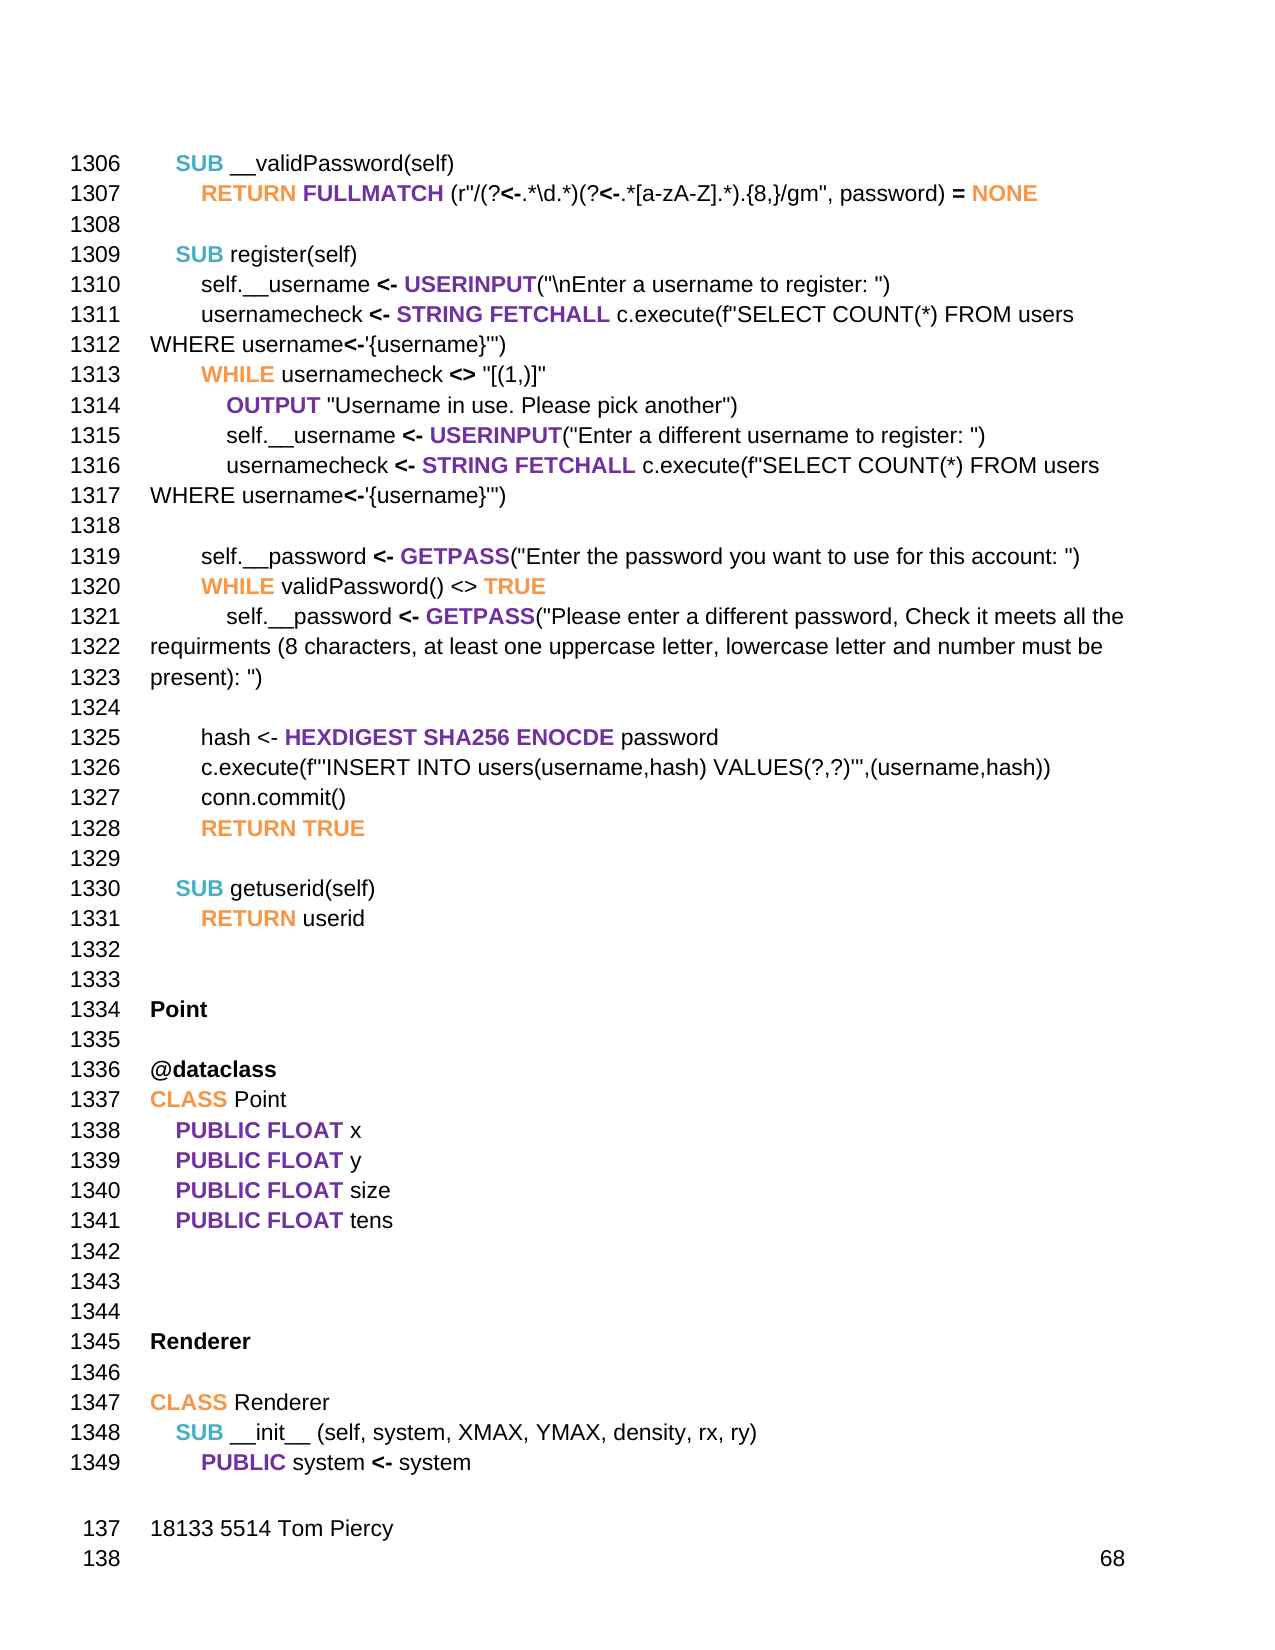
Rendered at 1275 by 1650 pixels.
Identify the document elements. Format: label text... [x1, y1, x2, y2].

text c.execute(f'''INSERT INTO users(username,hash) VALUES(?,?)''',(username,hash)) [150, 754, 1125, 781]
text CLASS Point [150, 1086, 1125, 1113]
text PUBLIC FLOAT x [150, 1117, 1125, 1143]
text SUB __validPassword(self) [150, 150, 1125, 176]
text CLASS Renderer [150, 1388, 1125, 1415]
text conn.commit() [150, 784, 1125, 811]
text self.__username <- USERINPUT("Enter a different username to register: ") [150, 422, 1125, 448]
text Point [150, 996, 1125, 1022]
text self.__password <- GETPASS("Please enter a different password, Check it meets all the requirments (8 characters, at least one uppercase letter, lowercase letter and number must be present): ") [150, 603, 1125, 690]
text usernamecheck <- STRING FETCHALL c.execute(f"SELECT COUNT(*) FROM users WHERE username<-'{username}'") [150, 452, 1125, 509]
text WHILE usernamecheck <> "[(1,)]" [150, 361, 1125, 388]
text SUB getuserid(self) [150, 875, 1125, 901]
text hash <- HEXDIGEST SHA256 ENOCDE password [150, 724, 1125, 750]
text SUB __init__ (self, system, XMAX, YMAX, density, rx, ry) [150, 1419, 1125, 1445]
text self.__username <- USERINPUT("\nEnter a username to register: ") [150, 271, 1125, 297]
text Renderer [150, 1328, 1125, 1354]
text OUTPUT "Username in use. Please pick another") [150, 392, 1125, 418]
text PUBLIC FLOAT size [150, 1177, 1125, 1203]
text PUBLIC FLOAT tens [150, 1207, 1125, 1234]
text SUB register(self) [150, 241, 1125, 267]
text RETURN userid [150, 905, 1125, 932]
text @dataclass [150, 1056, 1125, 1083]
text PUBLIC FLOAT y [150, 1147, 1125, 1173]
text RETURN FULLMATCH (r"/(?<-.*\d.*)(?<-.*[a-zA-Z].*).{8,}/gm", password) = NONE [150, 180, 1125, 207]
text PUBLIC system <- system [150, 1449, 1125, 1475]
text WHILE validPassword() <> TRUE [150, 573, 1125, 599]
text self.__password <- GETPASS("Enter the password you want to use for this account: ") [150, 543, 1125, 569]
text RETURN TRUE [150, 814, 1125, 841]
text usernamecheck <- STRING FETCHALL c.execute(f"SELECT COUNT(*) FROM users WHERE username<-'{username}'") [150, 301, 1125, 358]
